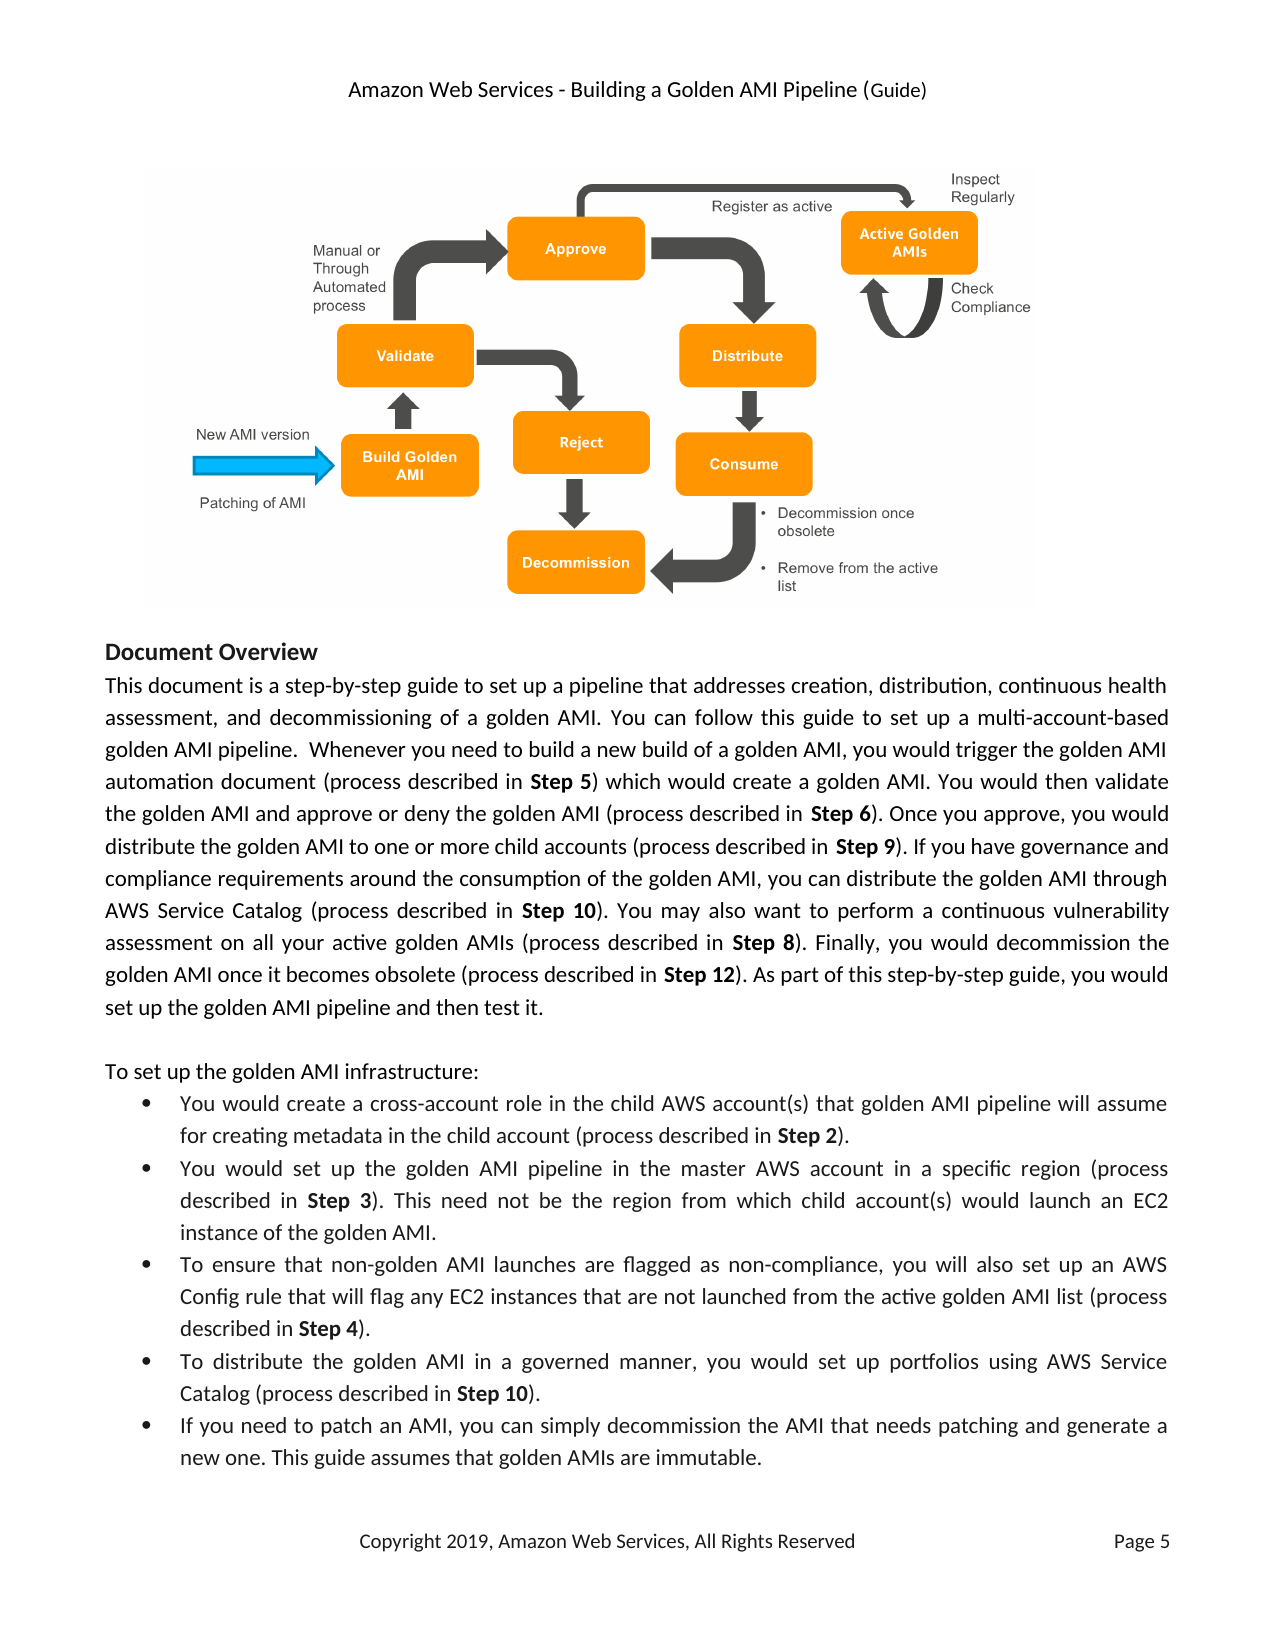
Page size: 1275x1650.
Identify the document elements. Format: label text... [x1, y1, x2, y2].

list You would create a cross-account role in the child AWS account(s) that golden AMI pipeline will assume for creating metadata in the child account (process described in Step 2). [142, 1089, 1170, 1149]
list To ensure that non-golden AMI launches are flagged as non-compliance, you will also set up an AWS Config rule that will flag any EC2 instances that are not launched from the active golden AMI list (process described in Step 4). [142, 1250, 1170, 1343]
text To set up the golden AMI infrastructure: [105, 1057, 1170, 1085]
list To distribute the golden AMI in a governed manner, you would set up portfolios using AWS Service Catalog (process described in Step 10). [142, 1347, 1170, 1407]
subtitle Document Overview [105, 636, 1170, 666]
list You would set up the golden AMI pipeline in the master AWS account in a specific region (process described in Step 3). This need not be the region from which child account(s) would launch an EC2 instance of the golden AMI. [142, 1154, 1170, 1246]
list If you need to patch an AMI, you can simply decommission the AMI that needs patching and generate a new one. This guide assumes that golden AMIs are immutable. [142, 1411, 1170, 1471]
text This document is a step-by-step guide to set up a pipeline that addresses creation, distribution, continuous health assessment, and decommissioning of a golden AMI. You can follow this guide to set up a multi-account-based golden AMI pipeline. Whenever you need to build a new build of a golden AMI, you would trigger the golden AMI automation document (process described in Step 5) which would create a golden AMI. You would then validate the golden AMI and approve or deny the golden AMI (process described in Step 6). Once you approve, you would distribute the golden AMI to one or more child accounts (process described in Step 9). If you have governance and compliance requirements around the consumption of the golden AMI, you can distribute the golden AMI through AWS Service Catalog (process described in Step 10). You may also want to perform a continuous vulnerability assessment on all your active golden AMIs (process described in Step 8). Finally, you would decommission the golden AMI once it becomes obsolete (process described in Step 12). As part of this step-by-step guide, you would set up the golden AMI pipeline and then test it. [105, 671, 1170, 1021]
picture [142, 168, 1035, 608]
